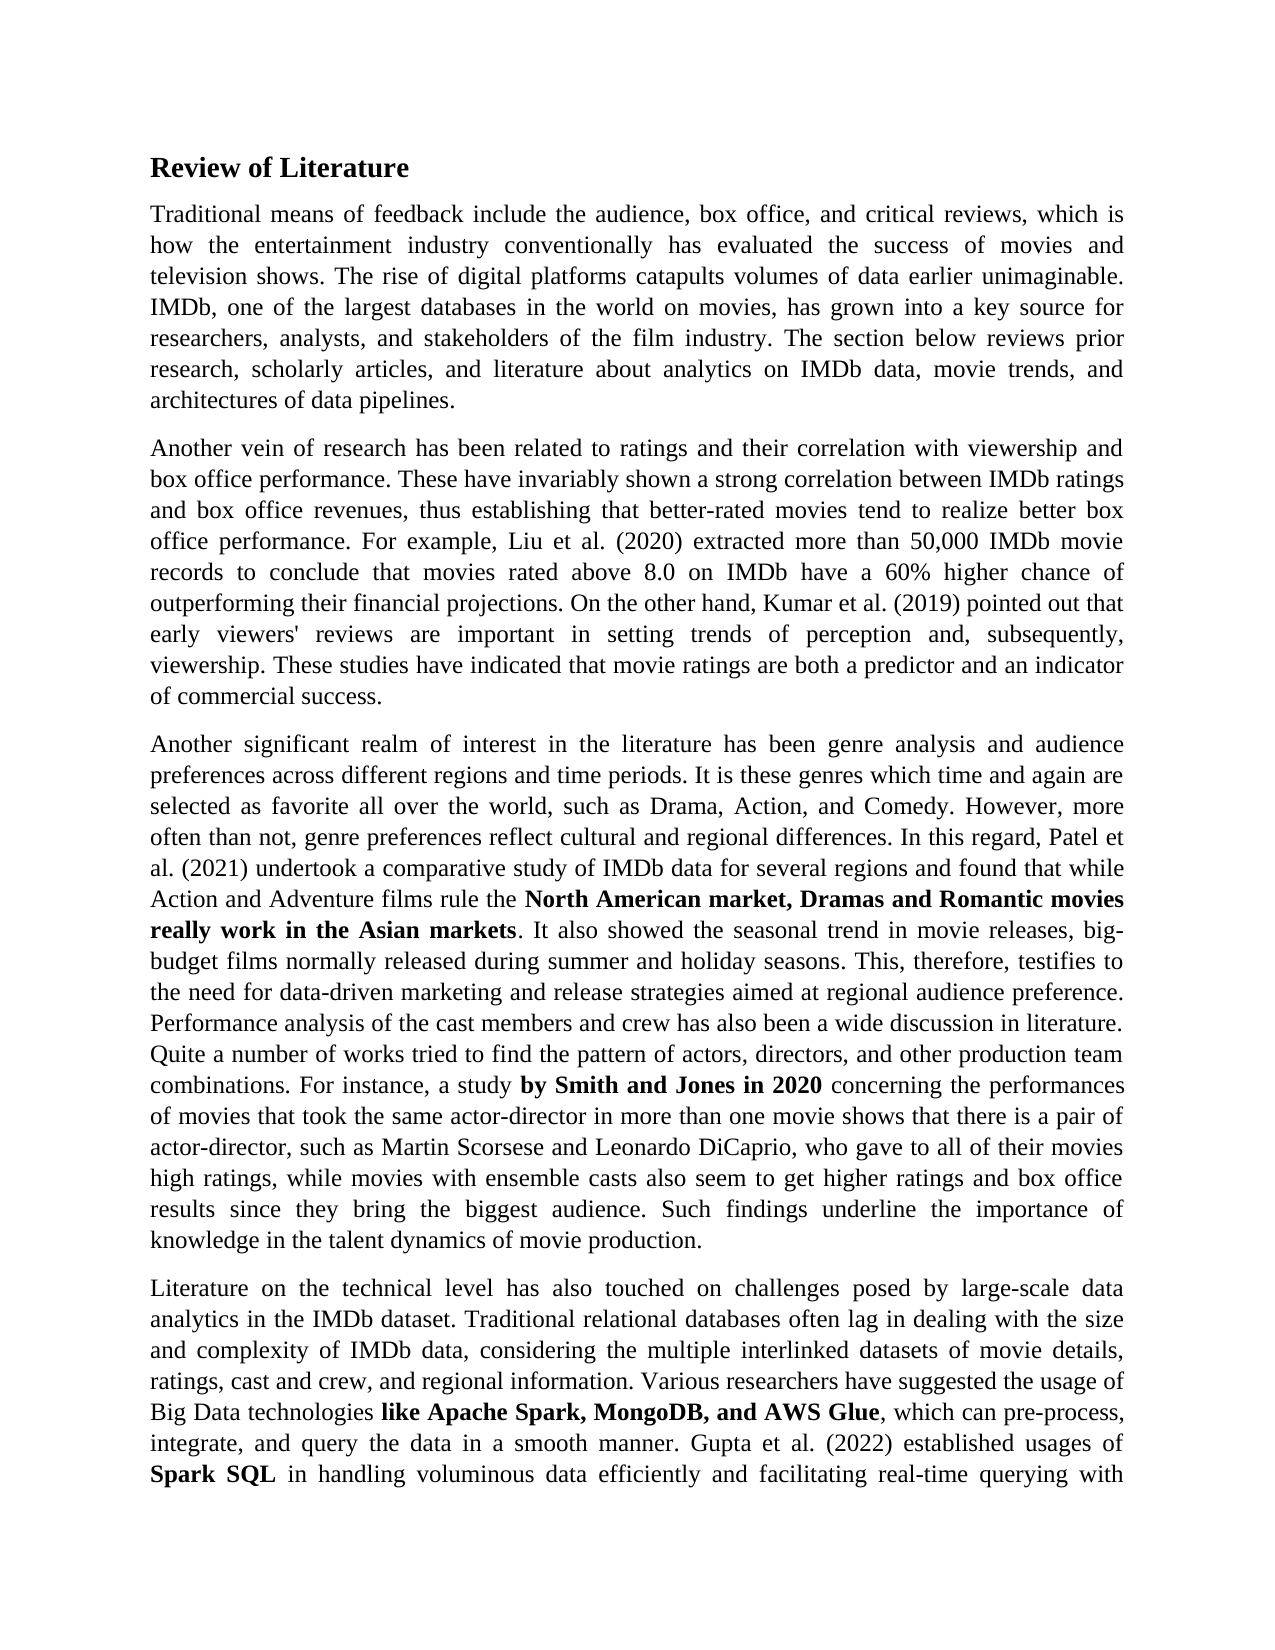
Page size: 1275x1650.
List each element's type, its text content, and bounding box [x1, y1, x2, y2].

text Another vein of research has been related to ratings and their correlation with viewership and box office performance. These have invariably shown a strong correlation between IMDb ratings and box office revenues, thus establishing that better-rated movies tend to realize better box office performance. For example, Liu et al. (2020) extracted more than 50,000 IMDb movie records to conclude that movies rated above 8.0 on IMDb have a 60% higher chance of outperforming their financial projections. On the other hand, Kumar et al. (2019) pointed out that early viewers' reviews are important in setting trends of perception and, subsequently, viewership. These studies have indicated that movie ratings are both a predictor and an indicator of commercial success. [150, 433, 1125, 710]
text Another significant realm of interest in the literature has been genre analysis and audience preferences across different regions and time periods. It is these genres which time and again are selected as favorite all over the world, such as Drama, Action, and Comedy. However, more often than not, genre preferences reflect cultural and regional differences. In this regard, Patel et al. (2021) undertook a comparative study of IMDb data for several regions and found that while Action and Adventure films rule the North American market, Dramas and Romantic movies really work in the Asian markets. It also showed the seasonal trend in movie releases, big-budget films normally released during summer and holiday seasons. This, therefore, testifies to the need for data-driven marketing and release strategies aimed at regional audience preference. Performance analysis of the cast members and crew has also been a wide discussion in literature. Quite a number of works tried to find the pattern of actors, directors, and other production team combinations. For instance, a study by Smith and Jones in 2020 concerning the performances of movies that took the same actor-director in more than one movie shows that there is a pair of actor-director, such as Martin Scorsese and Leonardo DiCaprio, who gave to all of their movies high ratings, while movies with ensemble casts also seem to get higher ratings and box office results since they bring the biggest audience. Such findings underline the importance of knowledge in the talent dynamics of movie production. [150, 729, 1125, 1254]
text Traditional means of feedback include the audience, box office, and critical reviews, which is how the entertainment industry conventionally has evaluated the success of movies and television shows. The rise of digital platforms catapults volumes of data earlier unimaginable. IMDb, one of the largest databases in the world on movies, has grown into a key source for researchers, analysts, and stakeholders of the film industry. The section below reviews prior research, scholarly articles, and literature about analytics on IMDb data, movie trends, and architectures of data pipelines. [150, 199, 1125, 414]
subtitle Review of Literature [150, 150, 1125, 183]
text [150, 1273, 1125, 1488]
